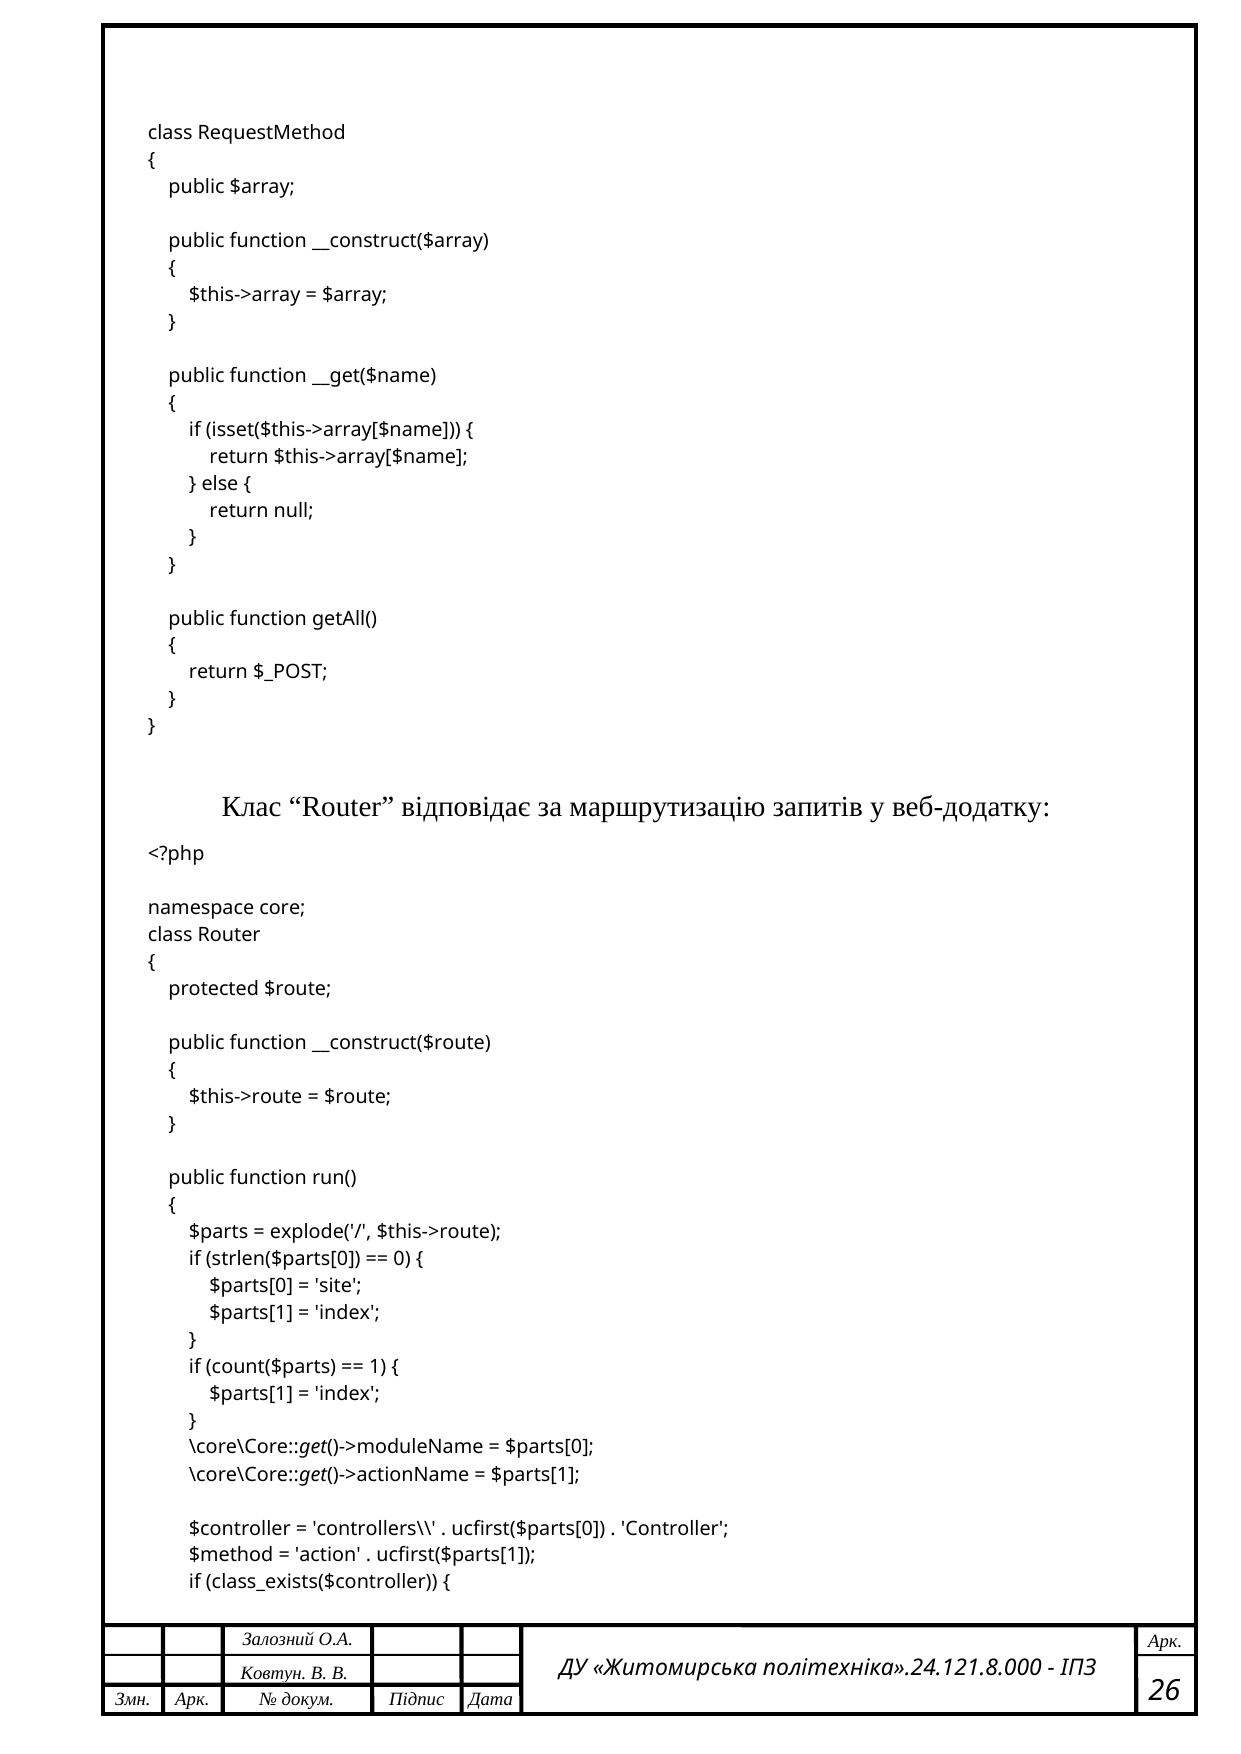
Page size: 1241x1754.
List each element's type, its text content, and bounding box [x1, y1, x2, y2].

text Клас “Router” відповідає за маршрутизацію запитів у веб-додатку: [148, 789, 1152, 822]
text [148, 839, 1152, 1595]
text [148, 118, 1152, 739]
